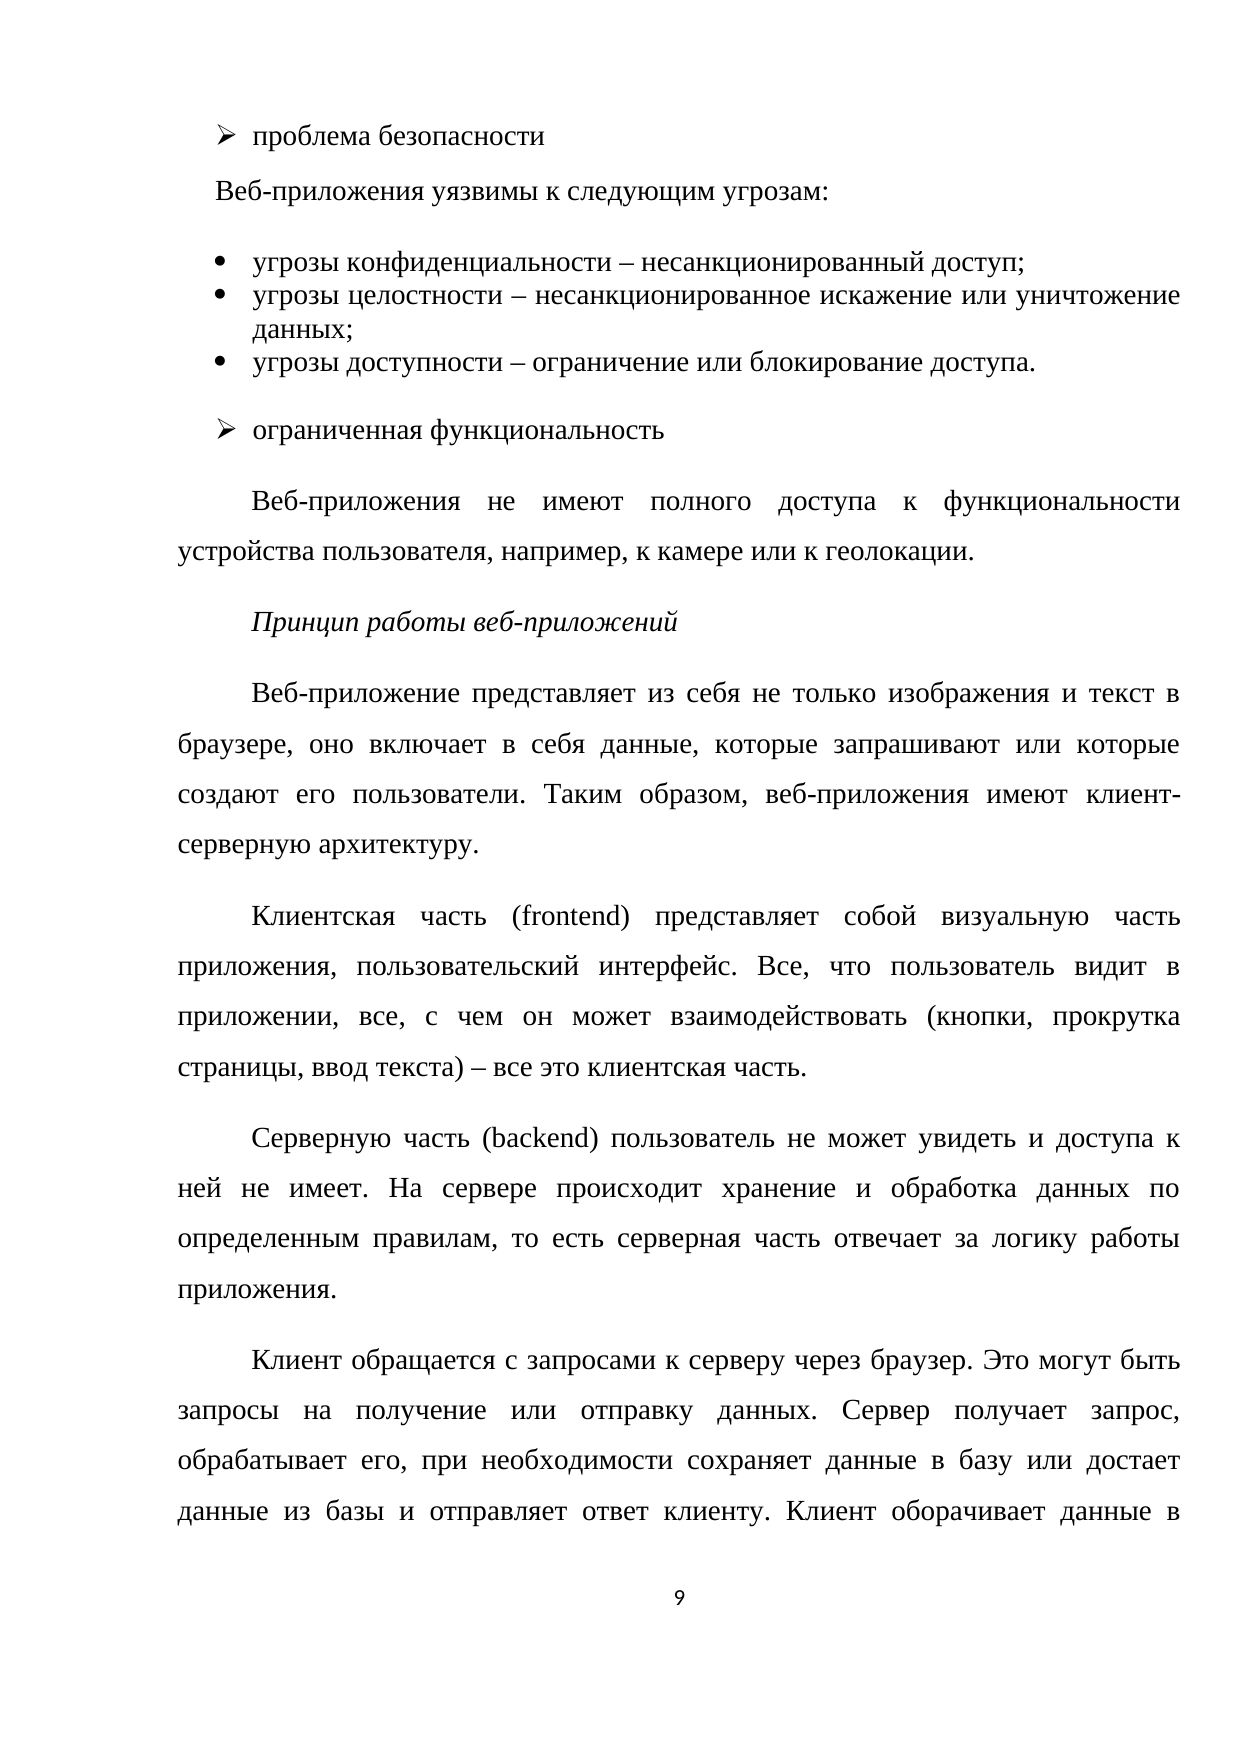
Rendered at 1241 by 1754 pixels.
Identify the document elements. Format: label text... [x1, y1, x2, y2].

list проблема безопасности [215, 118, 1181, 152]
text Веб-приложение представляет из себя не только изображения и текст в браузере, оно включает в себя данные, которые запрашивают или которые создают его пользователи. Таким образом, веб-приложения имеют клиент-серверную архитектуру. [177, 676, 1181, 860]
list угрозы доступности – ограничение или блокирование доступа. [215, 344, 1181, 378]
text Веб-приложения уязвимы к следующим угрозам: [177, 173, 1181, 206]
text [177, 1342, 1181, 1526]
list угрозы конфиденциальности – несанкционированный доступ; [215, 244, 1181, 277]
text Веб-приложения не имеют полного доступа к функциональности устройства пользователя, например, к камере или к геолокации. [177, 483, 1181, 567]
text Принцип работы веб-приложений [177, 604, 1181, 638]
text Клиентская часть (frontend) представляет собой визуальную часть приложения, пользовательский интерфейс. Все, что пользователь видит в приложении, все, с чем он может взаимодействовать (кнопки, прокрутка страницы, ввод текста) – все это клиентская часть. [177, 898, 1181, 1082]
text Серверную часть (backend) пользователь не может увидеть и доступа к ней не имеет. На сервере происходит хранение и обработка данных по определенным правилам, то есть серверная часть отвечает за логику работы приложения. [177, 1120, 1181, 1304]
list угрозы целостности – несанкционированное искажение или уничтожение данных; [215, 277, 1181, 344]
list ограниченная функциональность [215, 412, 1181, 445]
